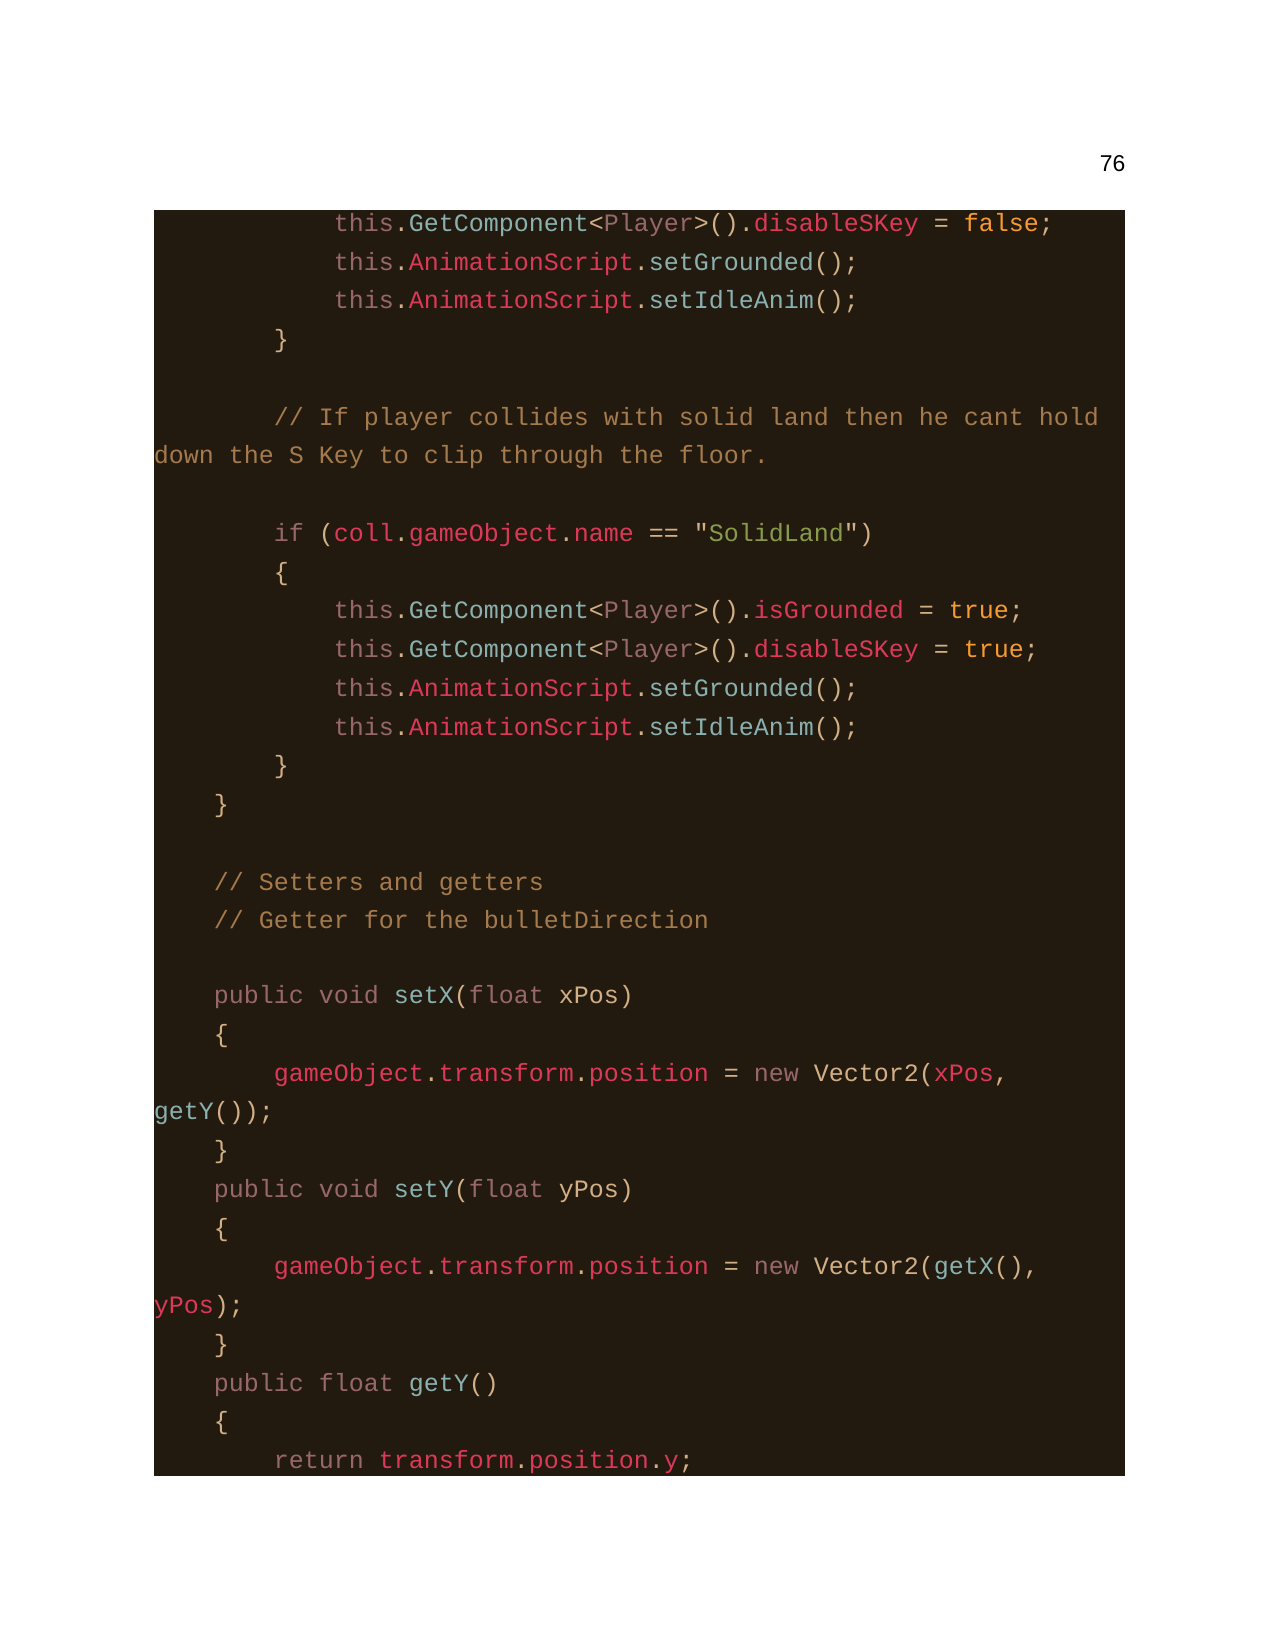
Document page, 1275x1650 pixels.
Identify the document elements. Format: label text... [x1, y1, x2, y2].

text this.AnimationScript.setIdleAnim(); [154, 714, 1125, 742]
text this.AnimationScript.setIdleAnim(); [154, 288, 1125, 316]
text this.AnimationScript.setGrounded(); [154, 675, 1125, 704]
text { [154, 1021, 1125, 1050]
text this.GetComponent<Player>().disableSKey = false; [154, 210, 1125, 239]
text public float getY() [154, 1370, 1125, 1398]
text public void setY(float yPos) [154, 1176, 1125, 1205]
text } [154, 327, 1125, 355]
text } [154, 792, 1125, 820]
text } [154, 753, 1125, 781]
text // If player collides with solid land then he cant hold down the S Key to clip through the floor. [154, 404, 1125, 471]
text } [154, 1138, 1125, 1166]
text this.AnimationScript.setGrounded(); [154, 249, 1125, 277]
text return transform.position.y; [154, 1448, 1125, 1476]
text gameObject.transform.position = new Vector2(getX(), yPos); [154, 1254, 1125, 1321]
text { [154, 1215, 1125, 1243]
text { [154, 1409, 1125, 1437]
text gameObject.transform.position = new Vector2(xPos, getY()); [154, 1060, 1125, 1127]
text this.GetComponent<Player>().disableSKey = true; [154, 637, 1125, 665]
text // Getter for the bulletDirection [154, 908, 1125, 936]
text { [154, 559, 1125, 587]
text this.GetComponent<Player>().isGrounded = true; [154, 598, 1125, 626]
text if (coll.gameObject.name == "SolidLand") [154, 520, 1125, 549]
text public void setX(float xPos) [154, 983, 1125, 1011]
text } [154, 1331, 1125, 1360]
text // Setters and getters [154, 869, 1125, 897]
